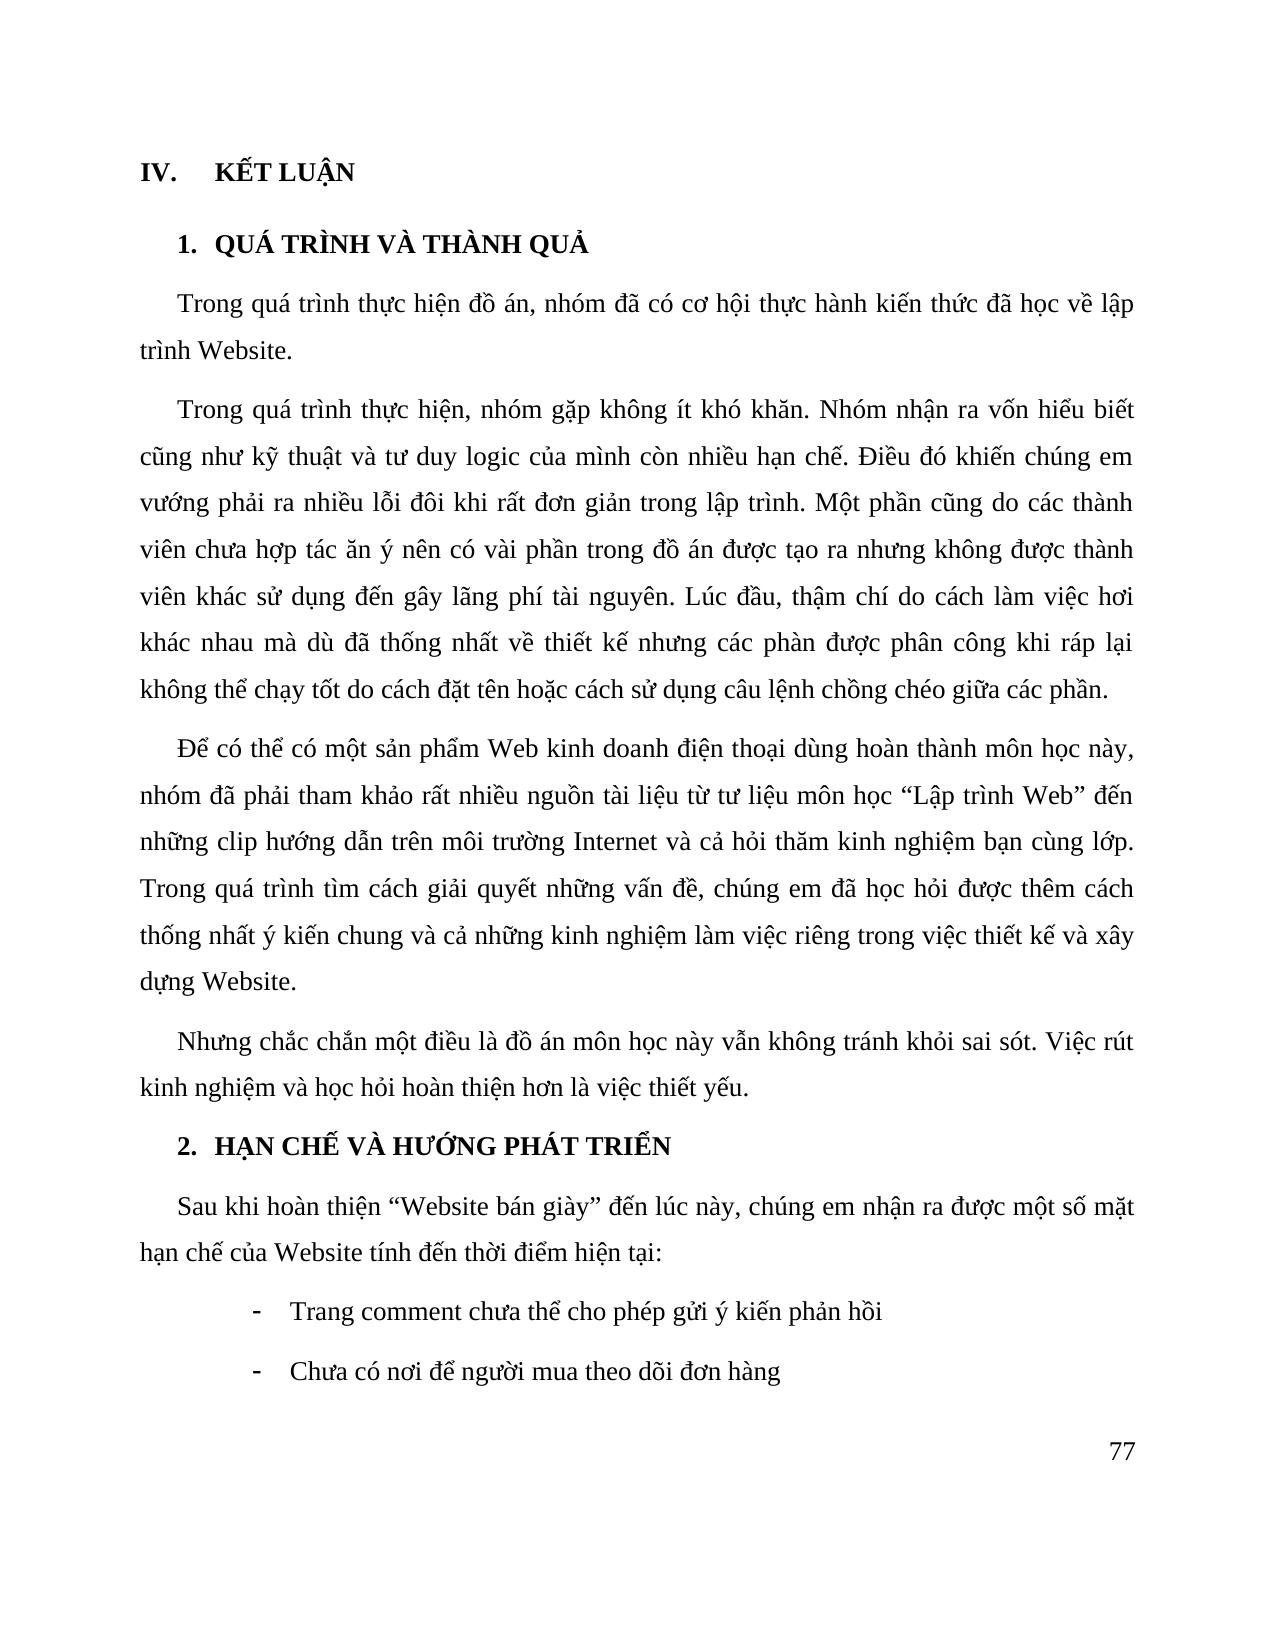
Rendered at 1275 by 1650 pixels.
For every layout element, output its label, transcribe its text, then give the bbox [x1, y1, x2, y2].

text Trong quá trình thực hiện, nhóm gặp không ít khó khăn. Nhóm nhận ra vốn hiểu biết cũng như kỹ thuật và tư duy logic của mình còn nhiều hạn chế. Điều đó khiến chúng em vướng phải ra nhiều lỗi đôi khi rất đơn giản trong lập trình. Một phần cũng do các thành viên chưa hợp tác ăn ý nên có vài phần trong đồ án được tạo ra nhưng không được thành viên khác sử dụng đến gây lãng phí tài nguyên. Lúc đầu, thậm chí do cách làm việc hơi khác nhau mà dù đã thống nhất về thiết kế nhưng các phàn được phân công khi ráp lại không thể chạy tốt do cách đặt tên hoặc cách sử dụng câu lệnh chồng chéo giữa các phần. [139, 393, 1135, 704]
subtitle KẾT LUẬN [177, 156, 1135, 187]
list Chưa có nơi để người mua theo dõi đơn hàng [252, 1355, 1135, 1386]
text Nhưng chắc chắn một điều là đồ án môn học này vẫn không tránh khỏi sai sót. Việc rút kinh nghiệm và học hỏi hoàn thiện hơn là việc thiết yếu. [139, 1024, 1135, 1102]
text Để có thể có một sản phẩm Web kinh doanh điện thoại dùng hoàn thành môn học này, nhóm đã phải tham khảo rất nhiều nguồn tài liệu từ tư liệu môn học “Lập trình Web” đến những clip hướng dẫn trên môi trường Internet và cả hỏi thăm kinh nghiệm bạn cùng lớp. Trong quá trình tìm cách giải quyết những vấn đề, chúng em đã học hỏi được thêm cách thống nhất ý kiến chung và cả những kinh nghiệm làm việc riêng trong việc thiết kế và xây dựng Website. [139, 732, 1135, 997]
subtitle HẠN CHẾ VÀ HƯỚNG PHÁT TRIỂN [177, 1130, 1135, 1162]
list Trang comment chưa thể cho phép gửi ý kiến phản hồi [252, 1295, 1135, 1327]
text Sau khi hoàn thiện “Website bán giày” đến lúc này, chúng em nhận ra được một số mặt hạn chế của Website tính đến thời điểm hiện tại: [139, 1189, 1135, 1267]
text Trong quá trình thực hiện đồ án, nhóm đã có cơ hội thực hành kiến thức đã học về lập trình Website. [139, 287, 1135, 365]
subtitle QUÁ TRÌNH VÀ THÀNH QUẢ [177, 228, 1135, 259]
